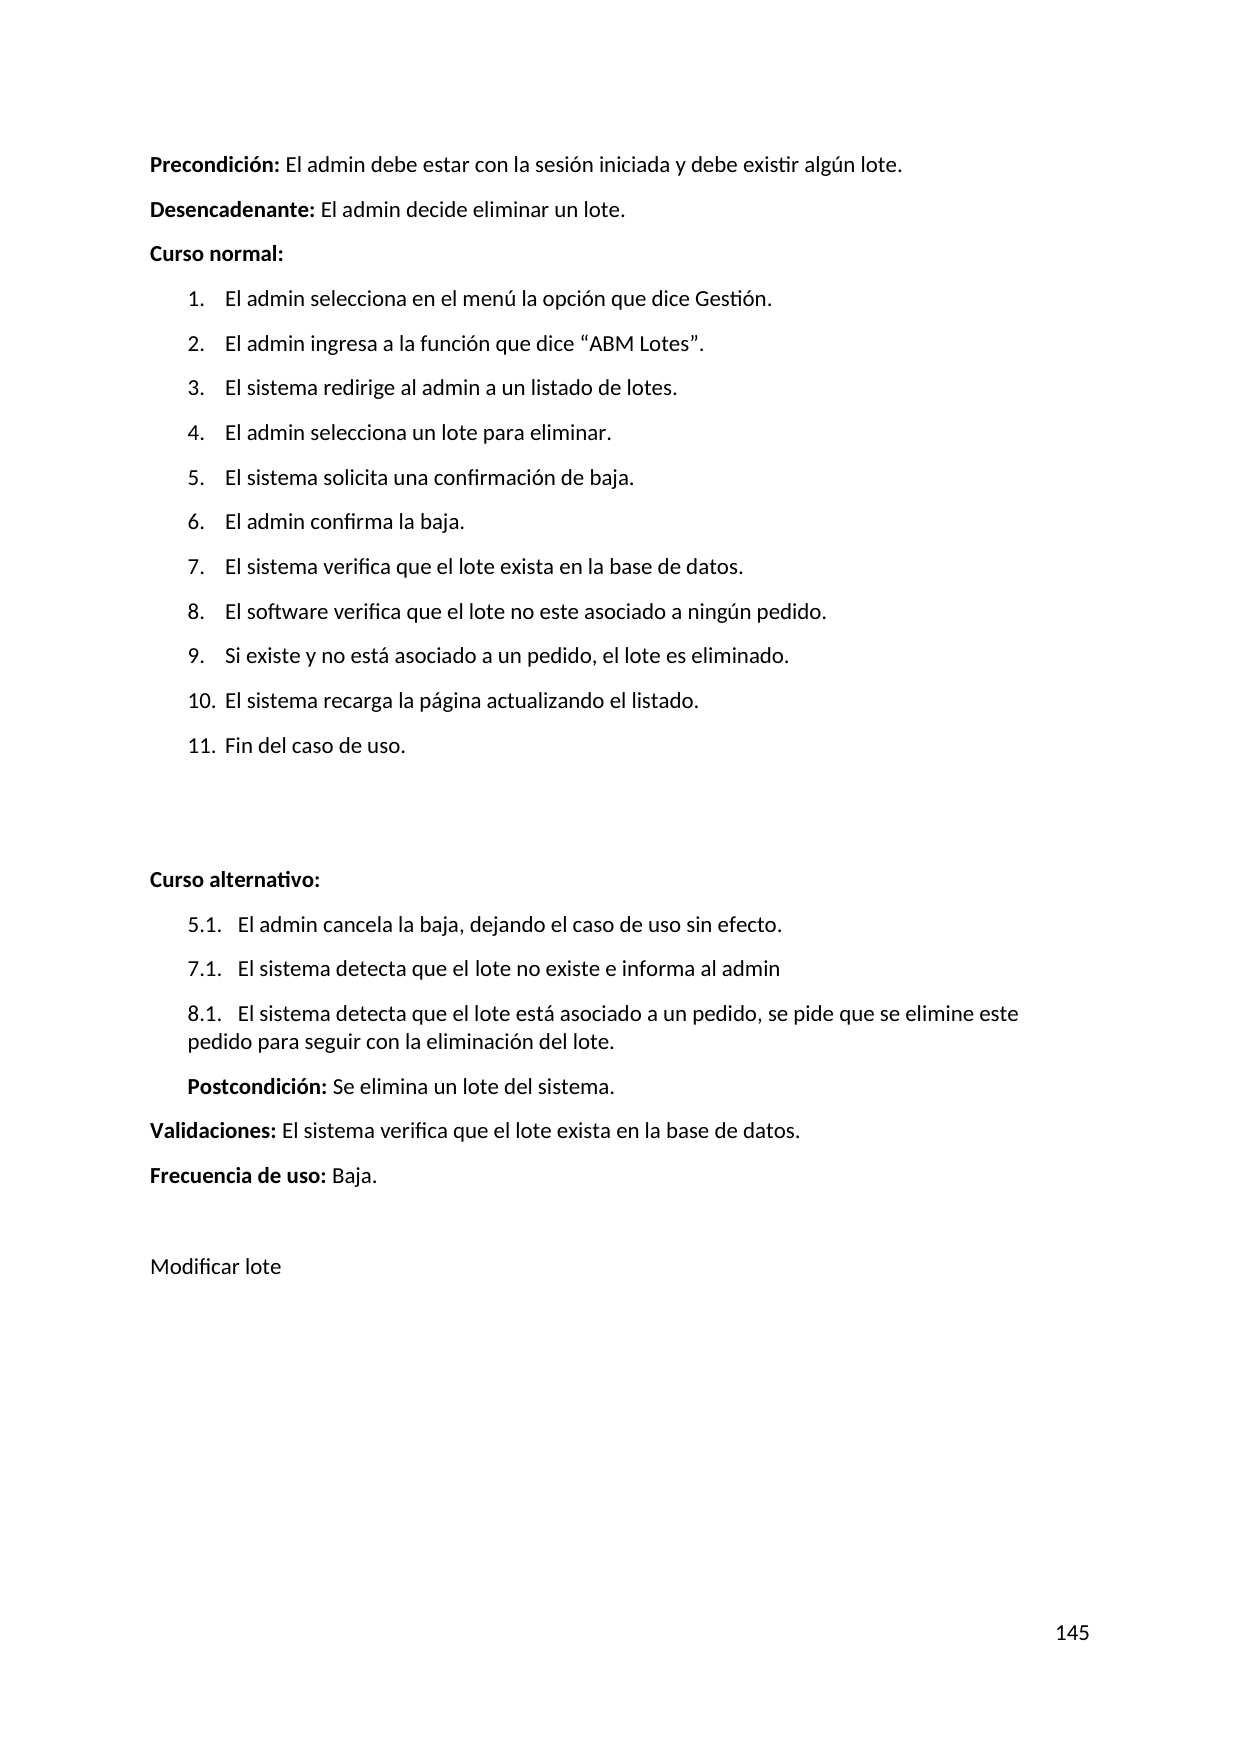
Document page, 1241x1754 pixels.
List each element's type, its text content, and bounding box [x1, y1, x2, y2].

list El sistema redirige al admin a un listado de lotes. [187, 373, 1090, 401]
list Fin del caso de uso. [187, 731, 1090, 759]
list El sistema recarga la página actualizando el listado. [187, 686, 1090, 714]
text Modificar lote [150, 1252, 1090, 1280]
list Si existe y no está asociado a un pedido, el lote es eliminado. [187, 642, 1090, 669]
text Desencadenante: El admin decide eliminar un lote. [150, 195, 1090, 223]
text Validaciones: El sistema verifica que el lote exista en la base de datos. [150, 1116, 1090, 1144]
text Precondición: El admin debe estar con la sesión iniciada y debe existir algún lote. [150, 150, 1090, 178]
text 8.1. El sistema detecta que el lote está asociado a un pedido, se pide que se elimine este pedido para seguir con la eliminación del lote. [187, 999, 1090, 1055]
text Postcondición: Se elimina un lote del sistema. [187, 1072, 1090, 1100]
list El admin ingresa a la función que dice “ABM Lotes”. [187, 329, 1090, 357]
list El admin confirma la baja. [187, 507, 1090, 536]
list El admin selecciona un lote para eliminar. [187, 418, 1090, 446]
text Frecuencia de uso: Baja. [150, 1161, 1090, 1189]
list El software verifica que el lote no este asociado a ningún pedido. [187, 597, 1090, 625]
text 5.1. El admin cancela la baja, dejando el caso de uso sin efecto. [187, 910, 1090, 938]
text Curso normal: [150, 239, 1090, 267]
text Curso alternativo: [150, 865, 1090, 893]
list El admin selecciona en el menú la opción que dice Gestión. [187, 284, 1090, 312]
text 7.1. El sistema detecta que el lote no existe e informa al admin [187, 954, 1090, 982]
list El sistema verifica que el lote exista en la base de datos. [187, 552, 1090, 580]
list El sistema solicita una confirmación de baja. [187, 463, 1090, 491]
